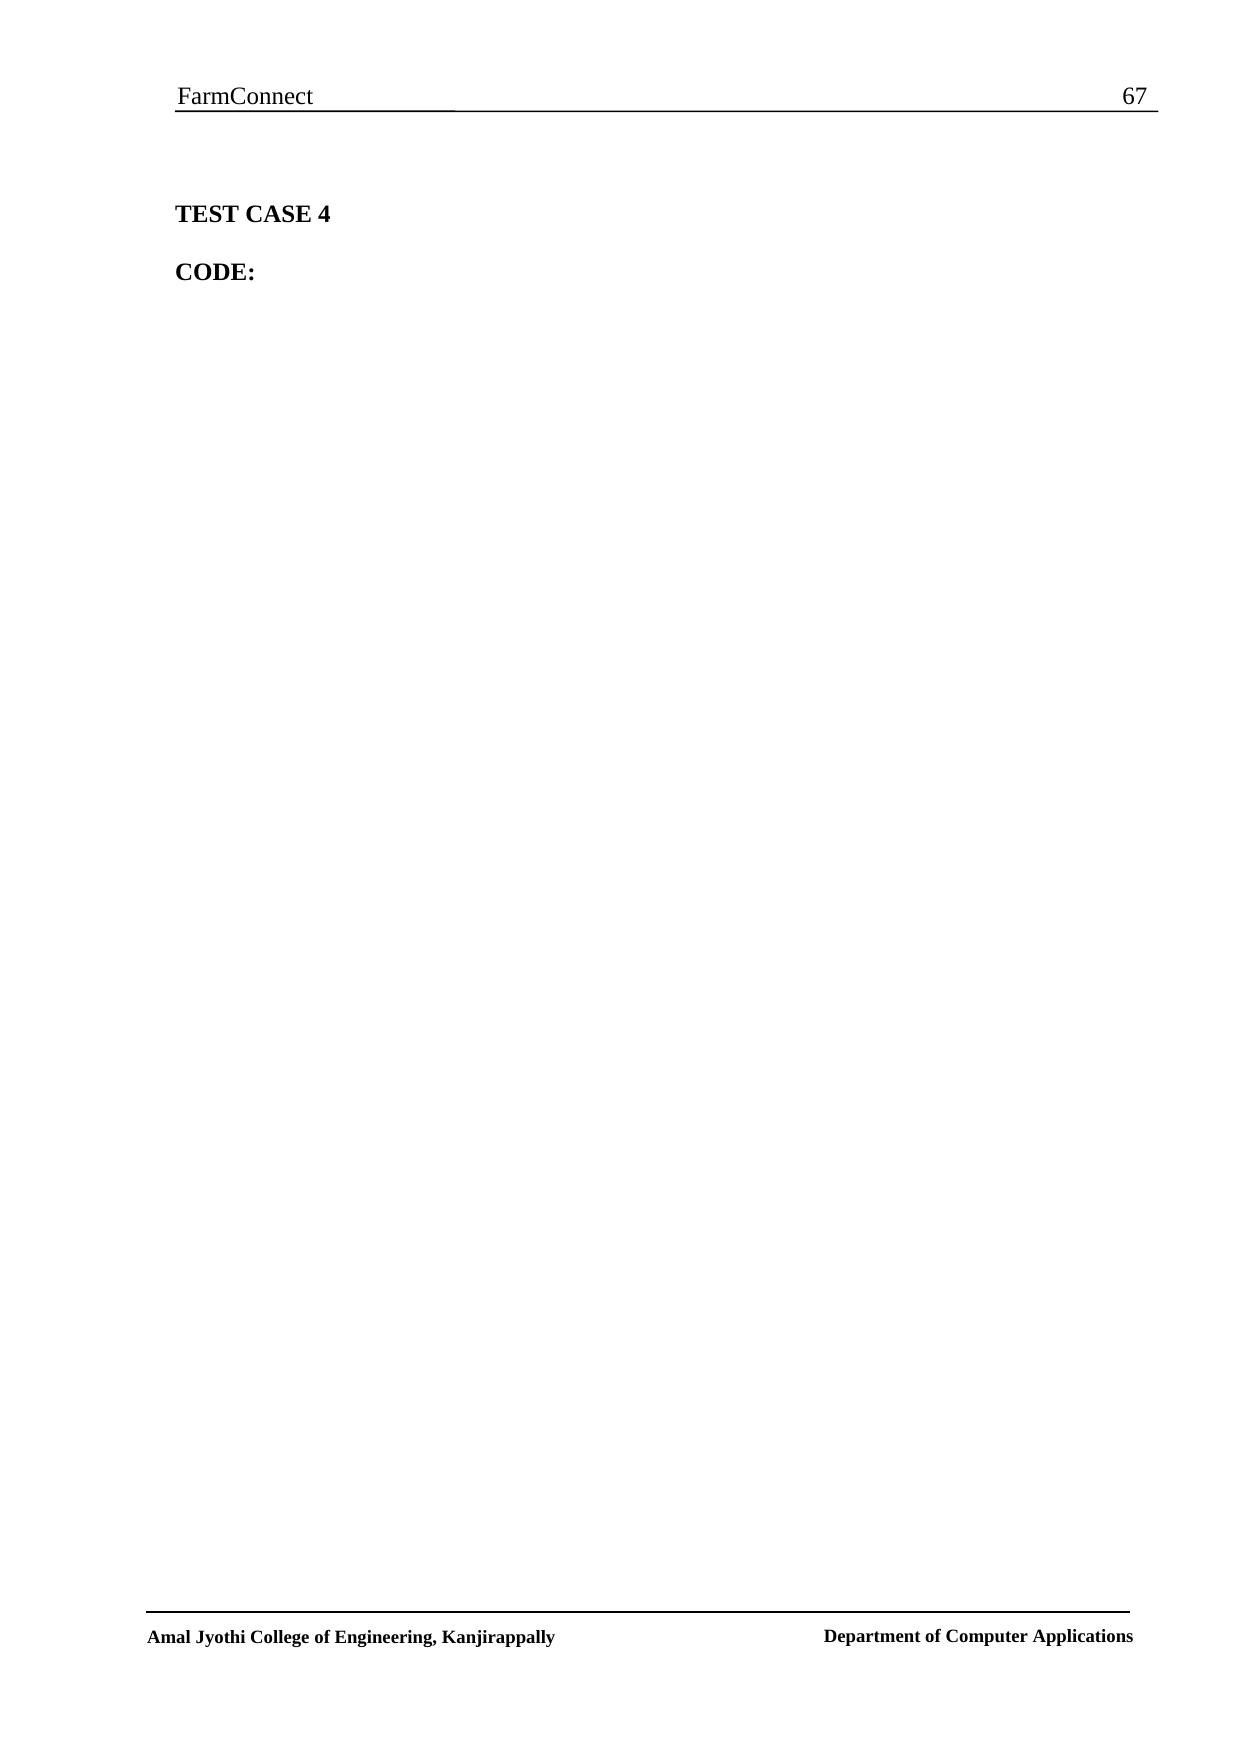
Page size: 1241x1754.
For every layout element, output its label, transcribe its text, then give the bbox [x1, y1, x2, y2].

text CODE: [175, 257, 1162, 285]
text TEST CASE 4 [175, 199, 1162, 228]
